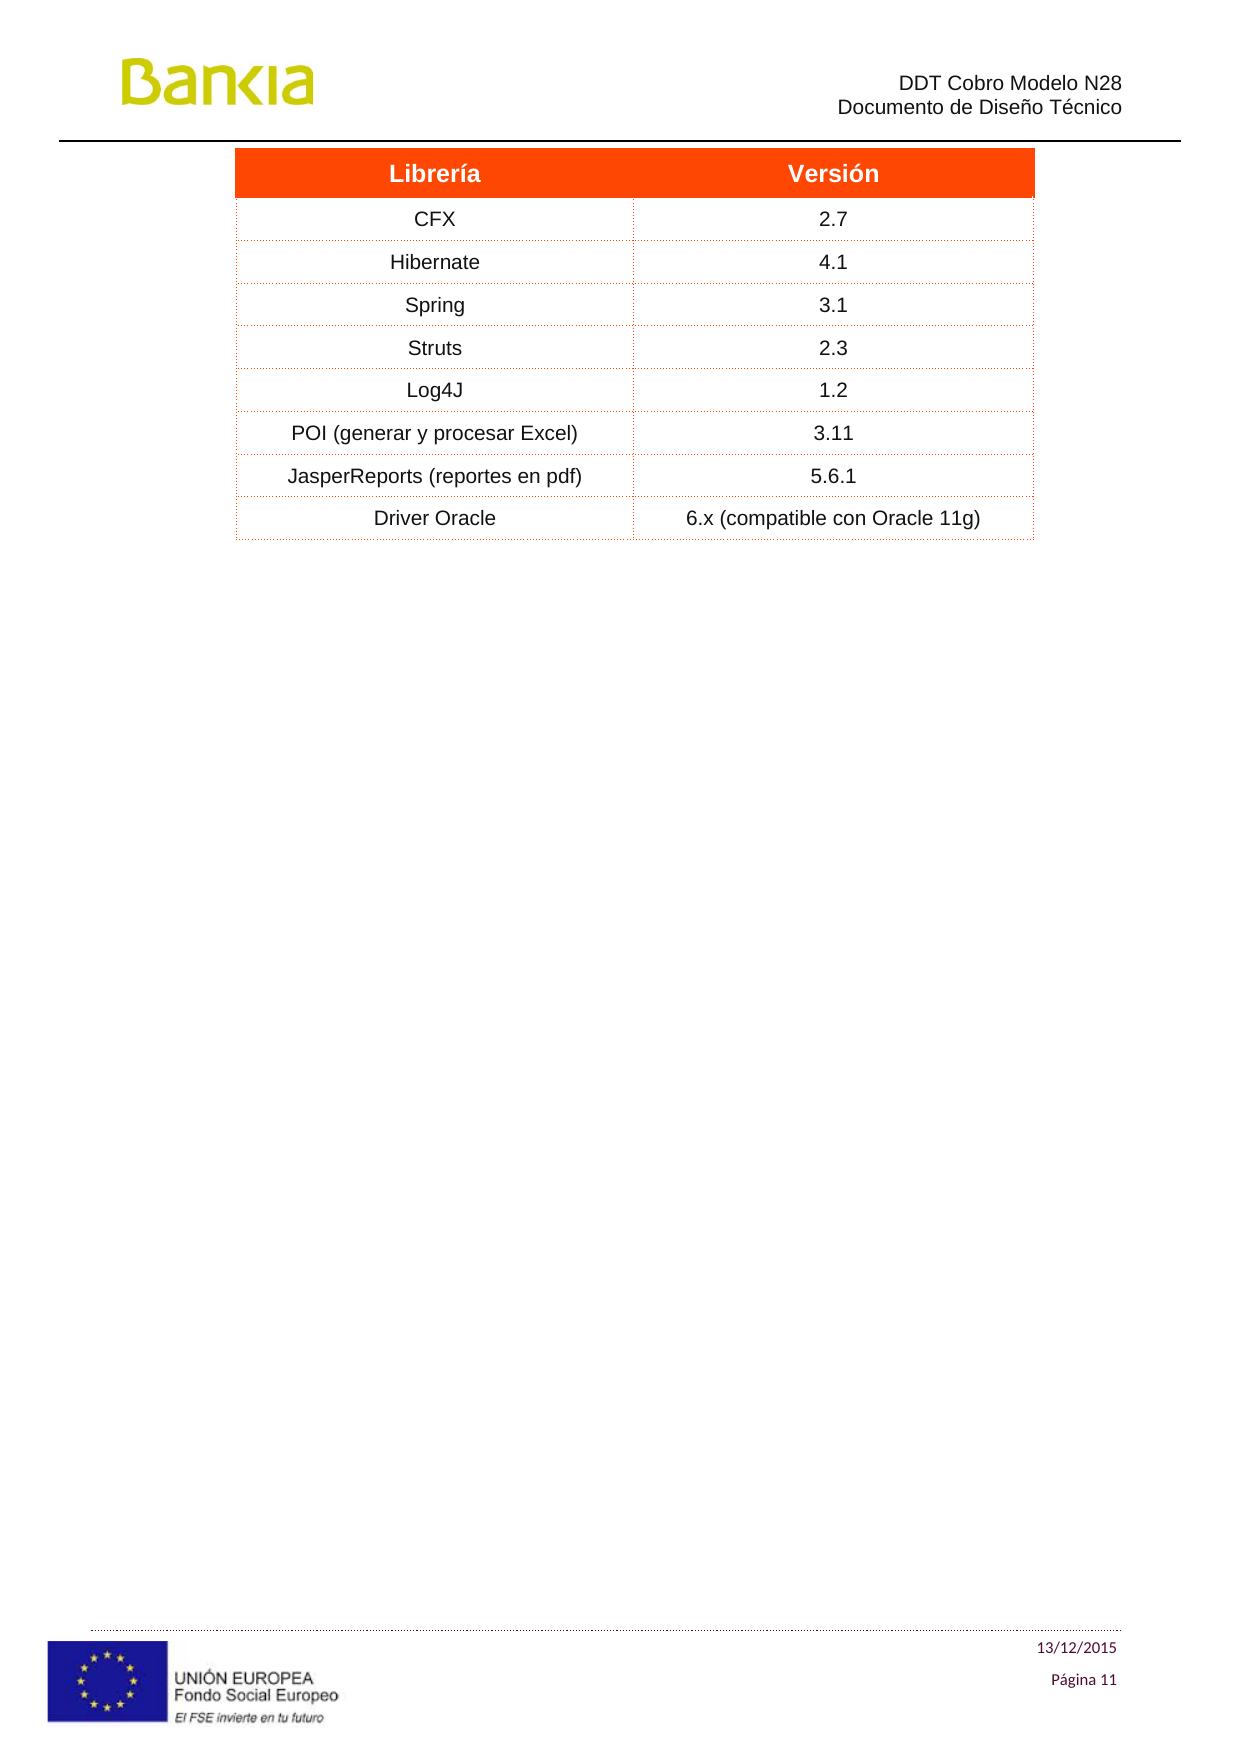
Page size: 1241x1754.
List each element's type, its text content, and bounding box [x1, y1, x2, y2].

table_cell 3.11 [633, 411, 1034, 453]
picture [47, 1641, 346, 1727]
table_cell 5.6.1 [633, 454, 1034, 496]
table_cell Hibernate [236, 240, 633, 283]
table_cell Struts [236, 325, 633, 368]
table_cell 2.7 [633, 196, 1034, 240]
table_cell 6.x (compatible con Oracle 11g) [633, 496, 1034, 539]
table_cell CFX [236, 198, 633, 240]
picture [122, 58, 314, 105]
table_cell 2.3 [633, 325, 1034, 368]
table_cell 1.2 [633, 368, 1034, 411]
table_cell JasperReports (reportes en pdf) [236, 454, 633, 496]
table_cell Log4J [236, 368, 633, 411]
table_header Versión [634, 150, 1033, 196]
table_cell 3.1 [633, 283, 1034, 325]
table_cell Driver Oracle [236, 496, 633, 539]
table_cell Spring [236, 283, 633, 325]
table_cell POI (generar y procesar Excel) [236, 411, 633, 453]
table_header Librería [238, 150, 632, 196]
table_cell 4.1 [633, 240, 1034, 283]
